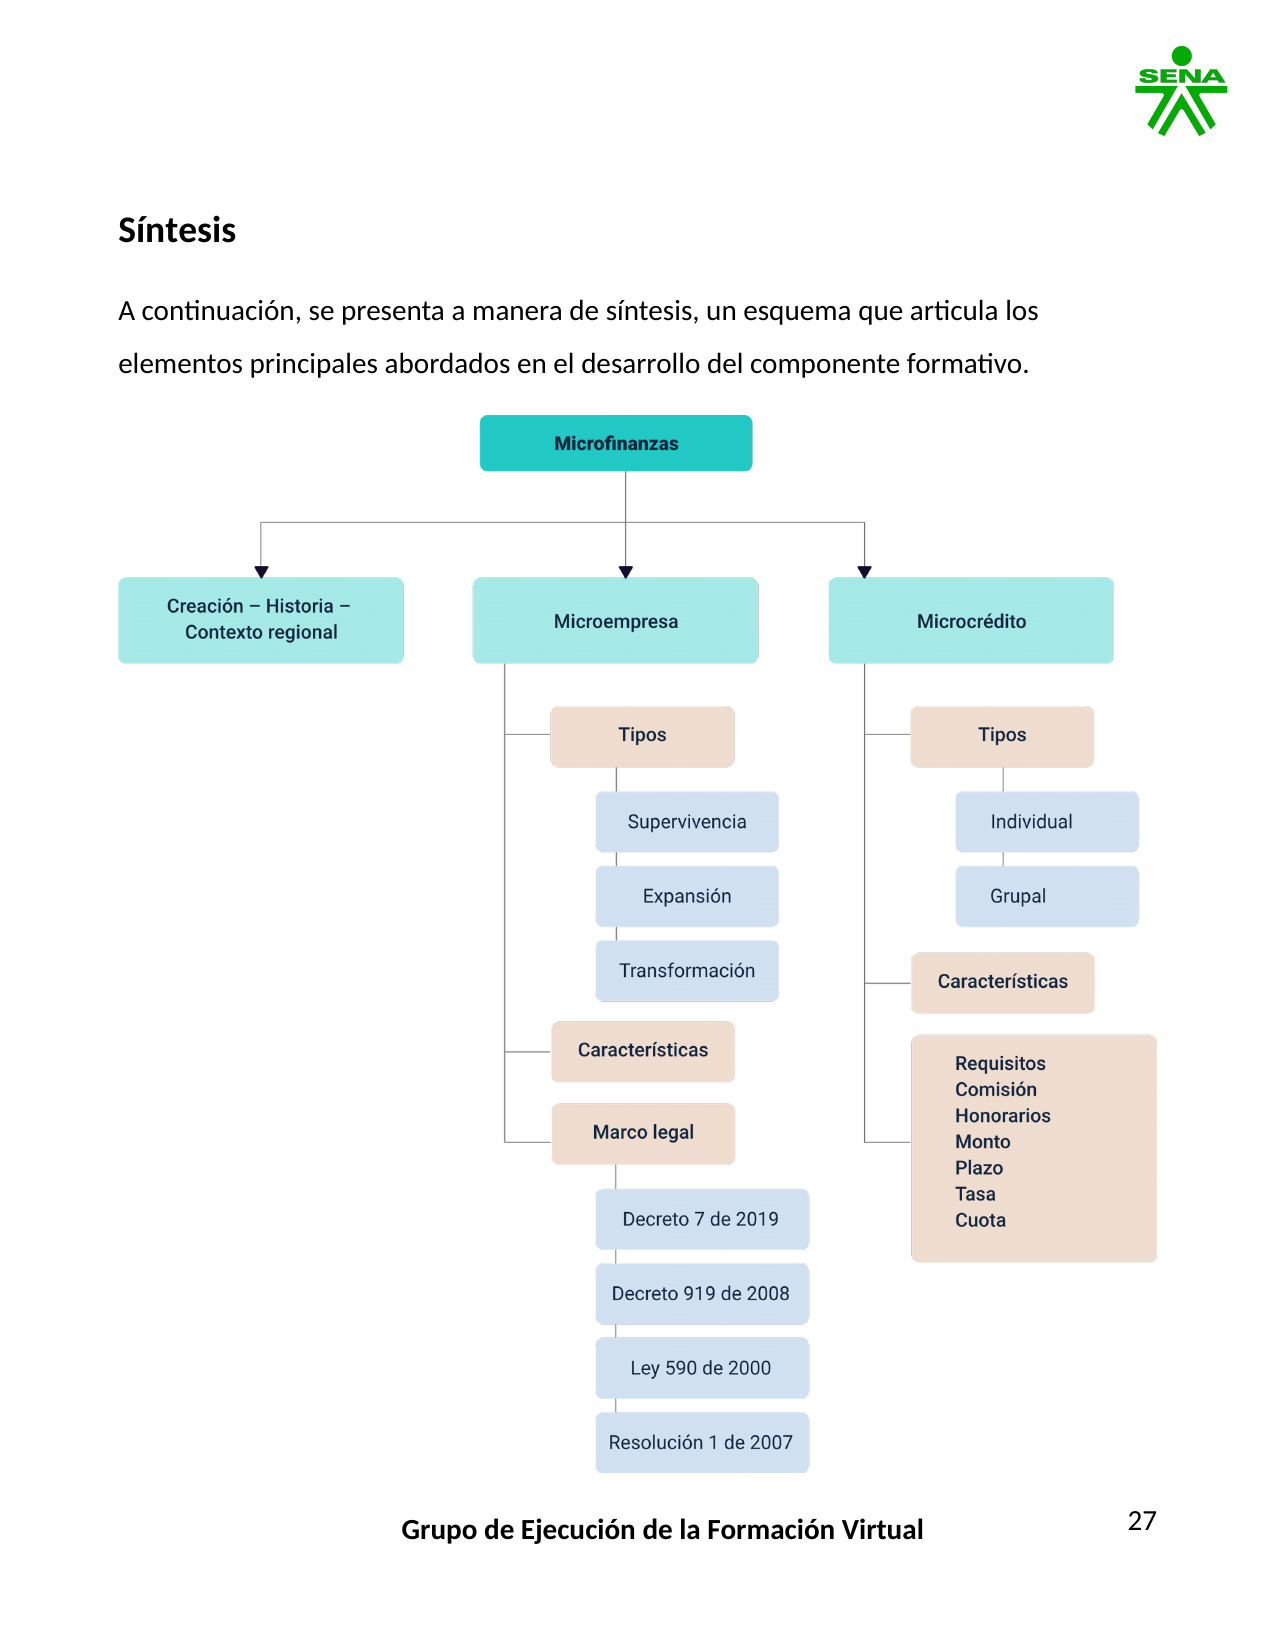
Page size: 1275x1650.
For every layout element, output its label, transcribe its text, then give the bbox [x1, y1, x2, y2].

text Síntesis [118, 206, 1157, 252]
picture [1135, 46, 1228, 136]
text A continuación, se presenta a manera de síntesis, un esquema que articula los elementos principales abordados en el desarrollo del componente formativo. [118, 292, 1157, 381]
picture [118, 415, 1157, 1473]
